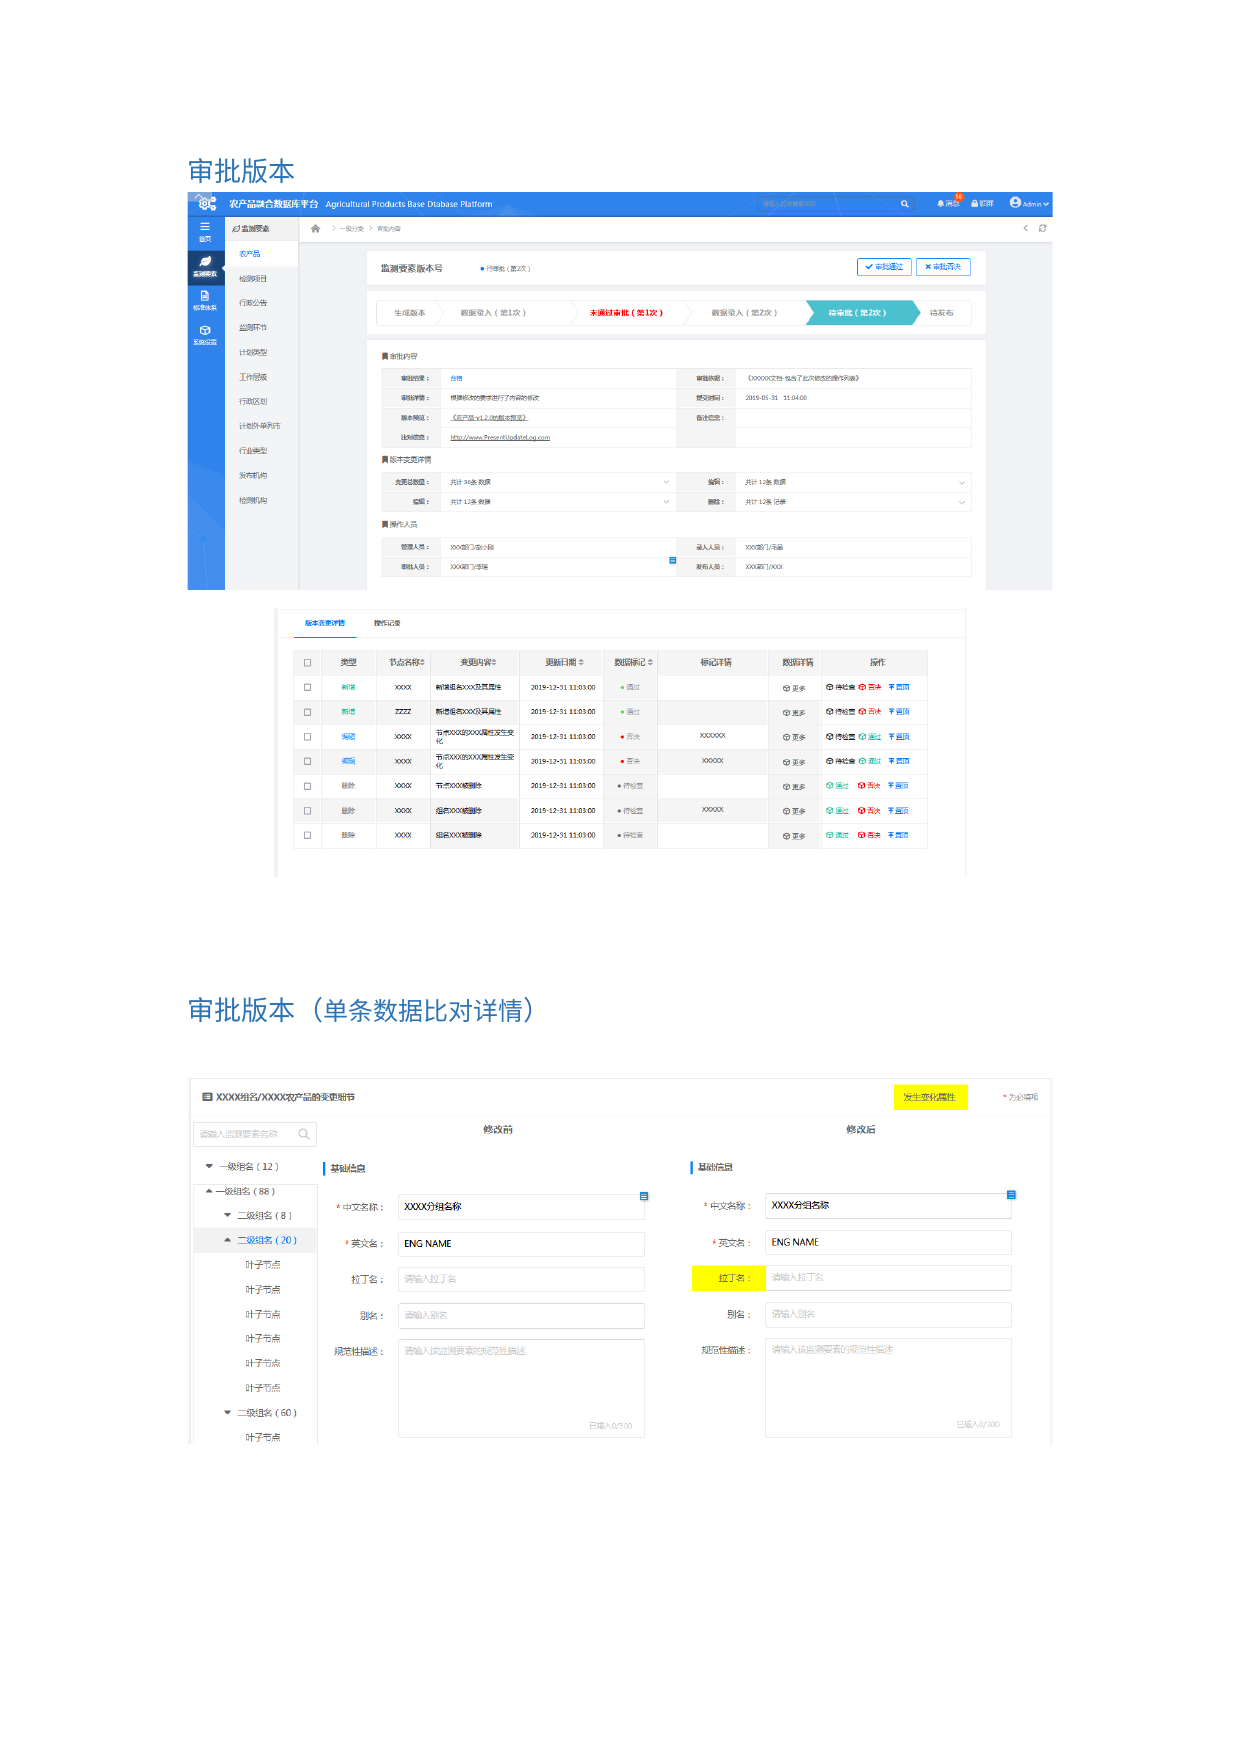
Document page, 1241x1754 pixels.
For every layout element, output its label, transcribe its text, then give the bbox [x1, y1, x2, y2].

picture [187, 192, 1053, 590]
subtitle 审批版本（单条数据比对详情） [187, 989, 1053, 1028]
picture [273, 608, 967, 877]
picture [187, 1078, 1053, 1444]
subtitle 审批版本 [187, 150, 1053, 189]
